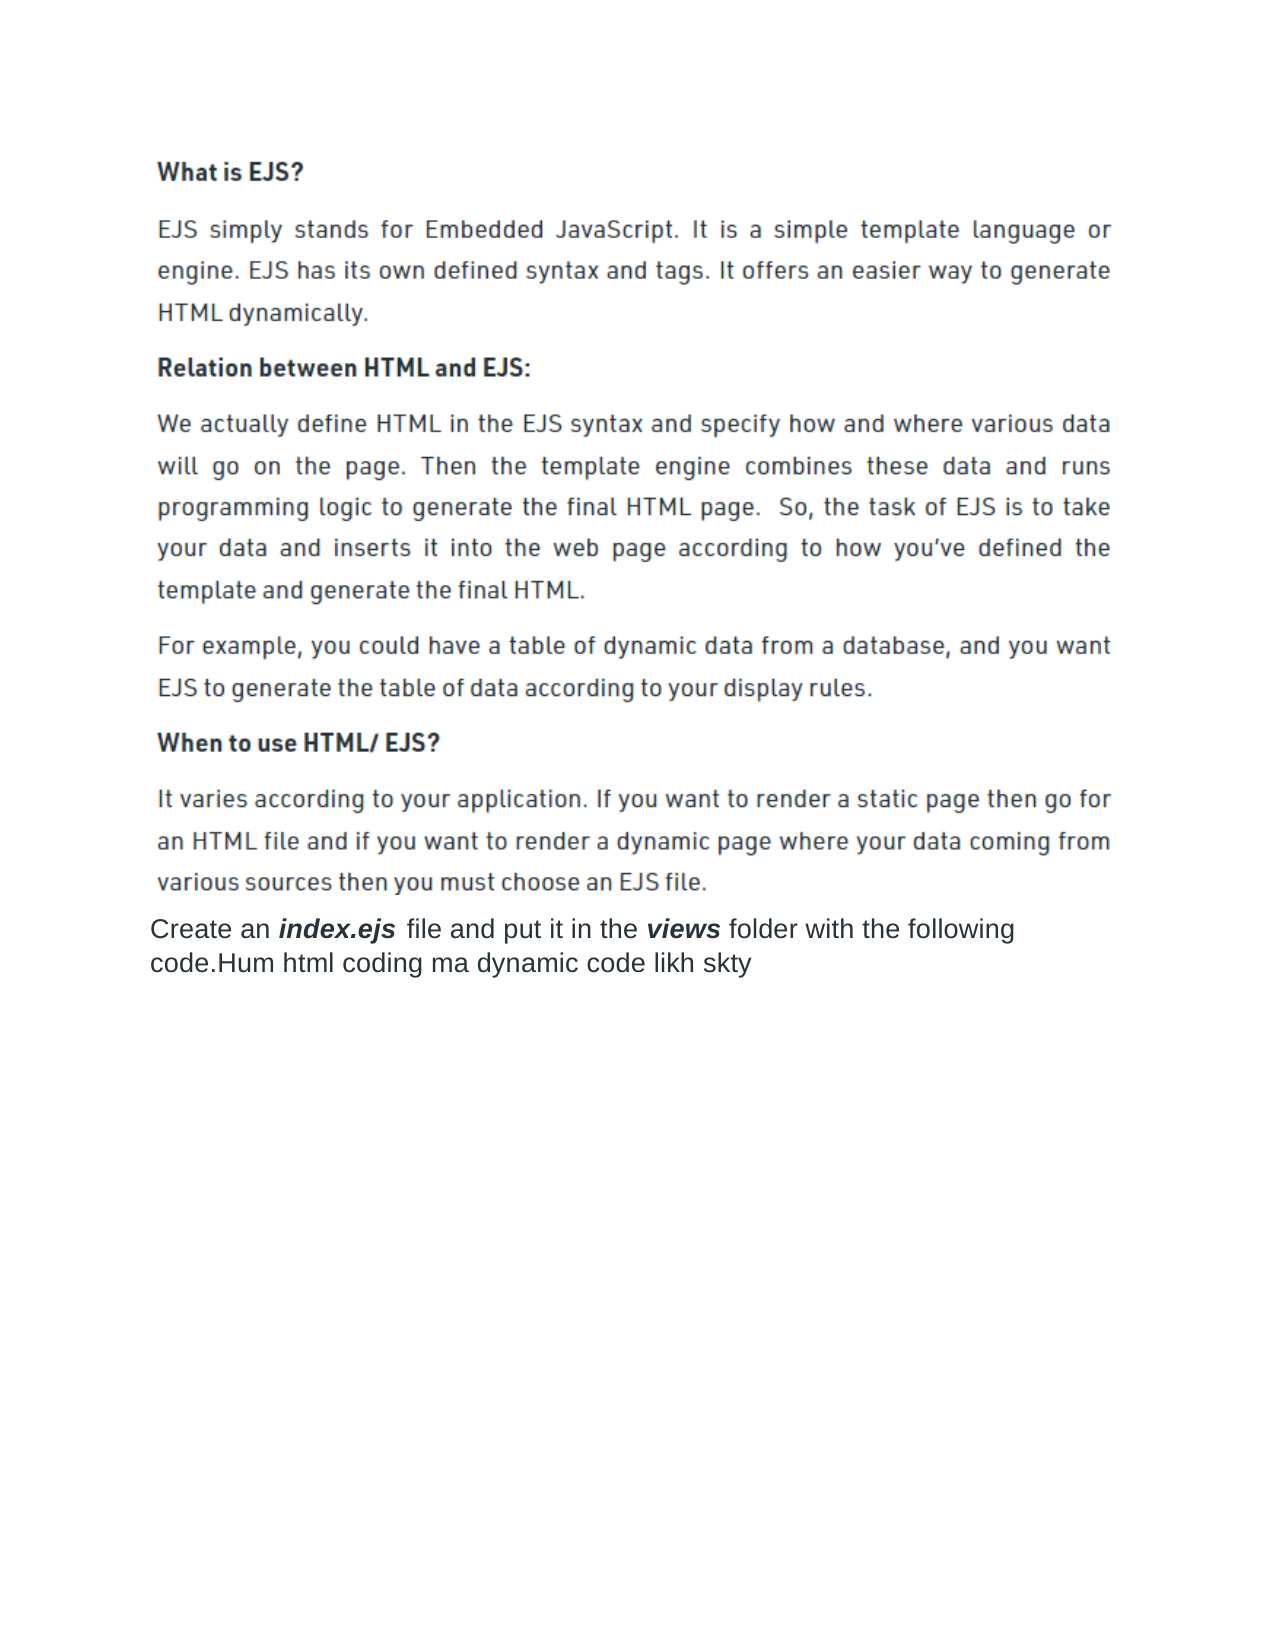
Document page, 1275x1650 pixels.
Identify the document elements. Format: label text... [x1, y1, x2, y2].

picture [150, 150, 1125, 895]
text Create an index.ejs file and put it in the views folder with the following code.Hum html coding ma dynamic code likh skty [150, 913, 1125, 978]
